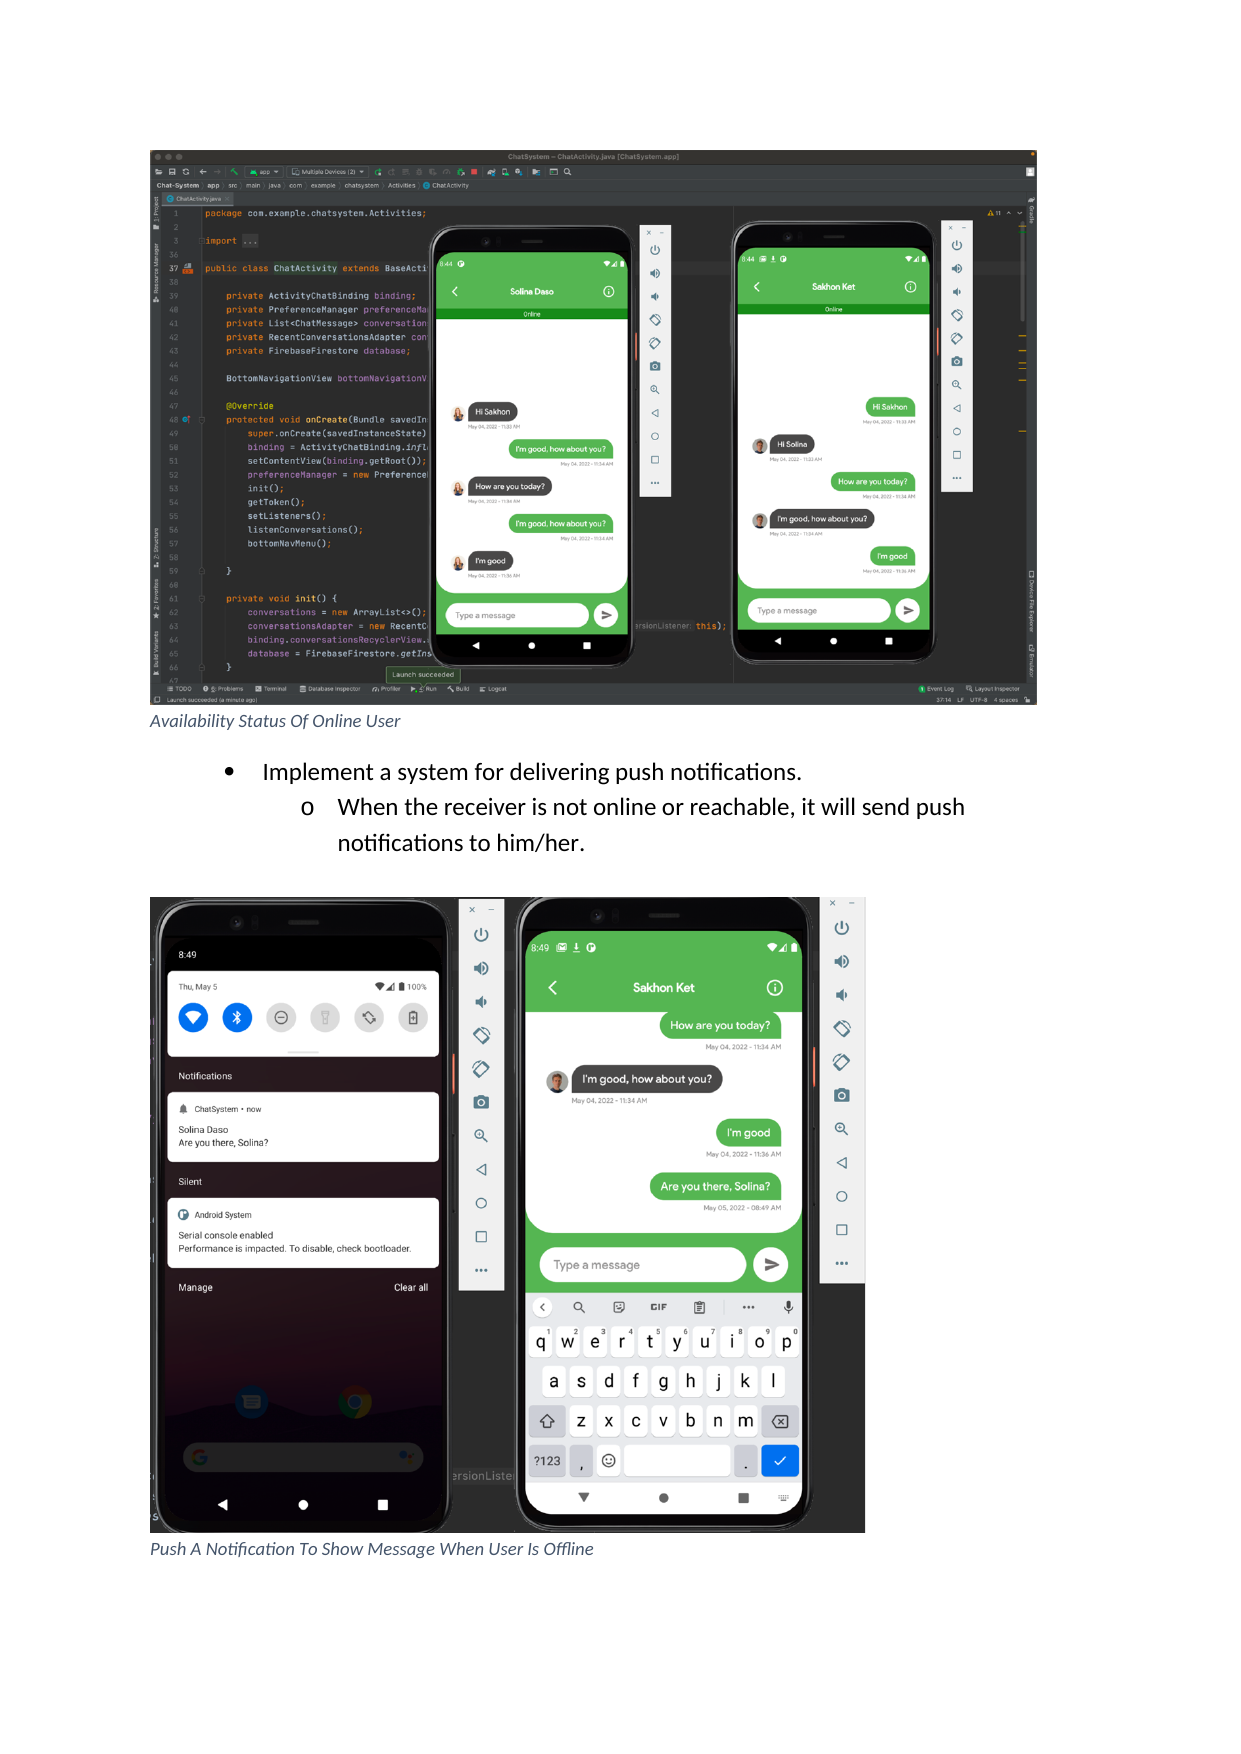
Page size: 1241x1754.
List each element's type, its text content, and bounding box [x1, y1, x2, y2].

picture [150, 897, 866, 1533]
text Push A Notification To Show Message When User Is Offline [150, 1537, 1090, 1560]
list When the receiver is not online or reachable, it will send push notifications to him/her. [300, 791, 1090, 858]
picture [150, 150, 1037, 705]
list Implement a system for delivering push notifications. [225, 756, 1090, 787]
text Availability Status Of Online User [150, 709, 1090, 732]
